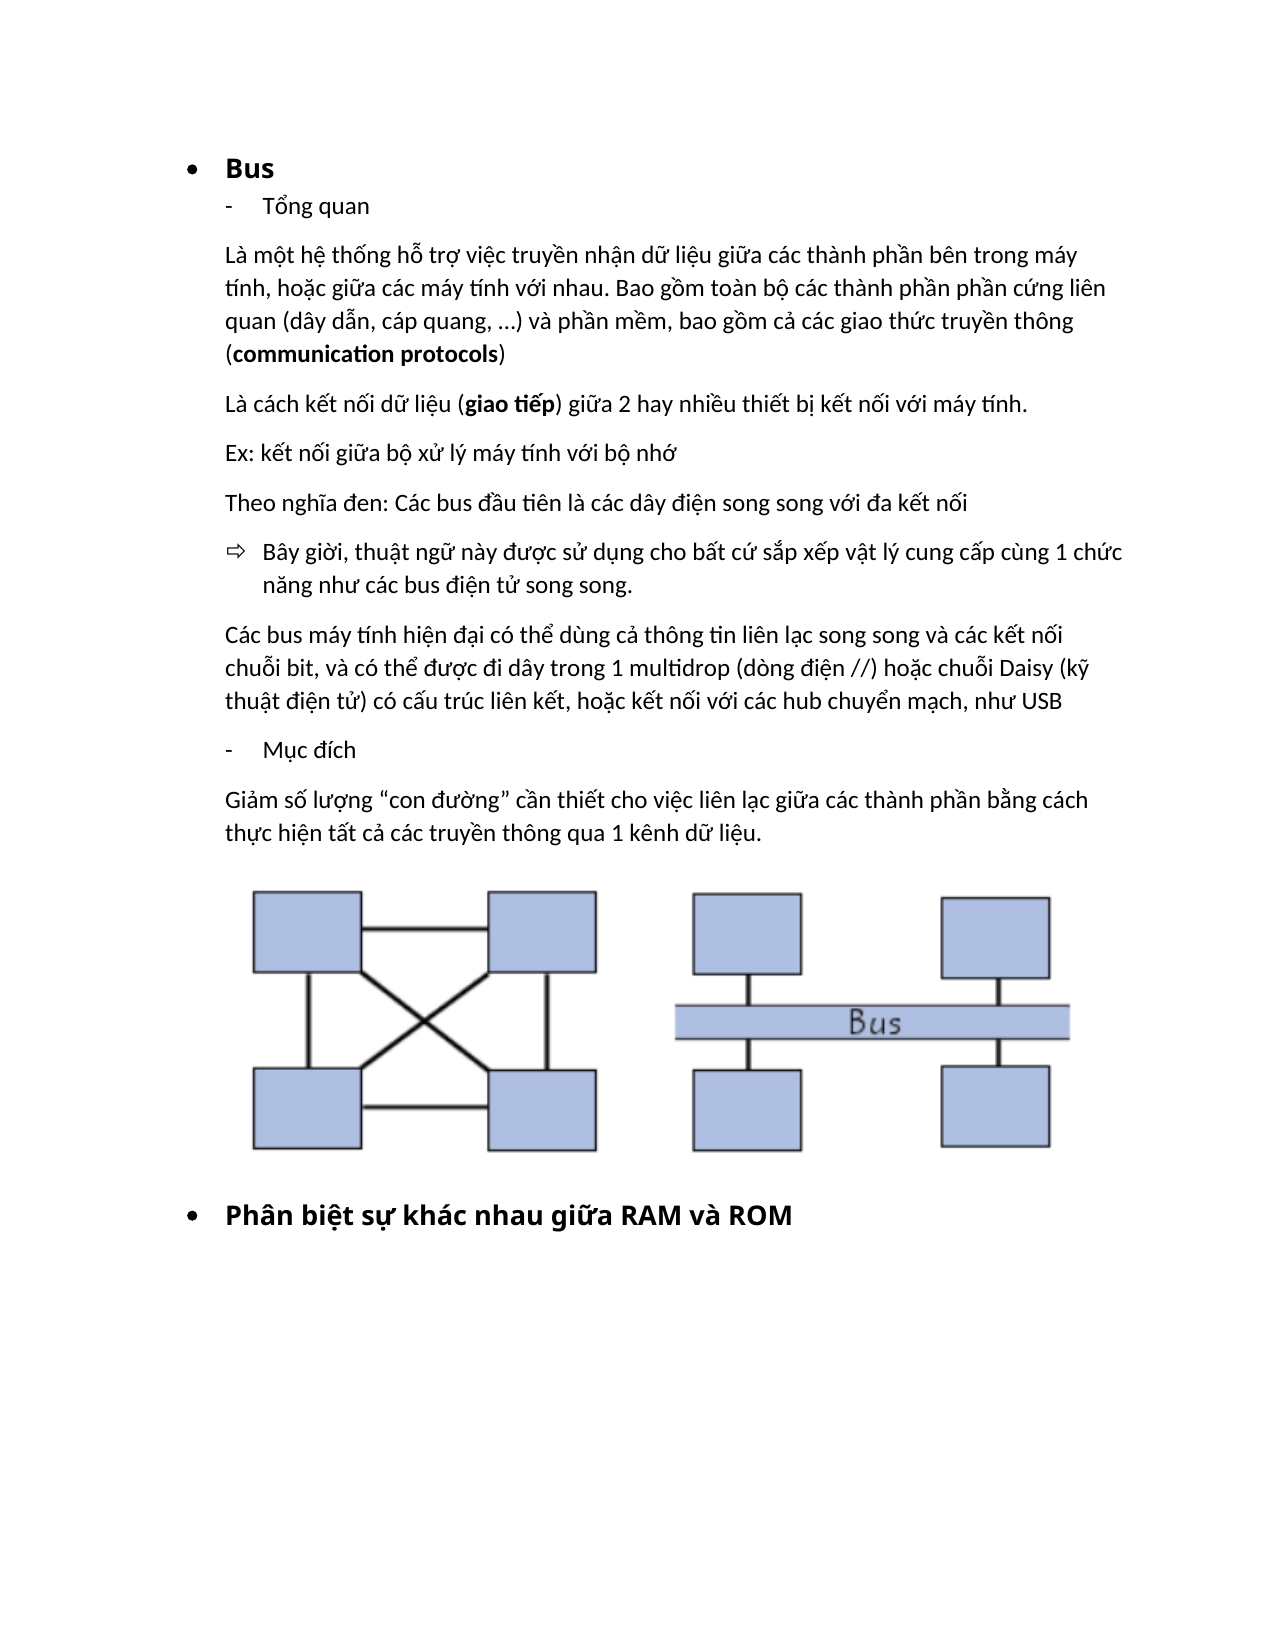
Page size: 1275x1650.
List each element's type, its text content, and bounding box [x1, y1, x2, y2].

list Mục đích [225, 734, 1125, 765]
list Bây giời, thuật ngữ này được sử dụng cho bất cứ sắp xếp vật lý cung cấp cùng 1 chức năng như các bus điện tử song song. [225, 536, 1125, 600]
text Theo nghĩa đen: Các bus đầu tiên là các dây điện song song với đa kết nối [225, 487, 1125, 517]
list Tổng quan [225, 190, 1125, 220]
list Bus [187, 150, 1125, 187]
text Ex: kết nối giữa bộ xử lý máy tính với bộ nhớ [225, 437, 1125, 468]
picture [225, 866, 1094, 1178]
text Giảm số lượng “con đường” cần thiết cho việc liên lạc giữa các thành phần bằng cách thực hiện tất cả các truyền thông qua 1 kênh dữ liệu. [225, 784, 1125, 847]
list Phân biệt sự khác nhau giữa RAM và ROM [187, 1196, 1125, 1233]
text Là cách kết nối dữ liệu (giao tiếp) giữa 2 hay nhiều thiết bị kết nối với máy tính. [225, 388, 1125, 418]
text Các bus máy tính hiện đại có thể dùng cả thông tin liên lạc song song và các kết nối chuỗi bit, và có thể được đi dây trong 1 multidrop (dòng điện //) hoặc chuỗi Daisy (kỹ thuật điện tử) có cấu trúc liên kết, hoặc kết nối với các hub chuyển mạch, như USB [225, 619, 1125, 715]
text Là một hệ thống hỗ trợ việc truyền nhận dữ liệu giữa các thành phần bên trong máy tính, hoặc giữa các máy tính với nhau. Bao gồm toàn bộ các thành phần phần cứng liên quan (dây dẫn, cáp quang, …) và phần mềm, bao gồm cả các giao thức truyền thông (communication protocols) [225, 239, 1125, 369]
